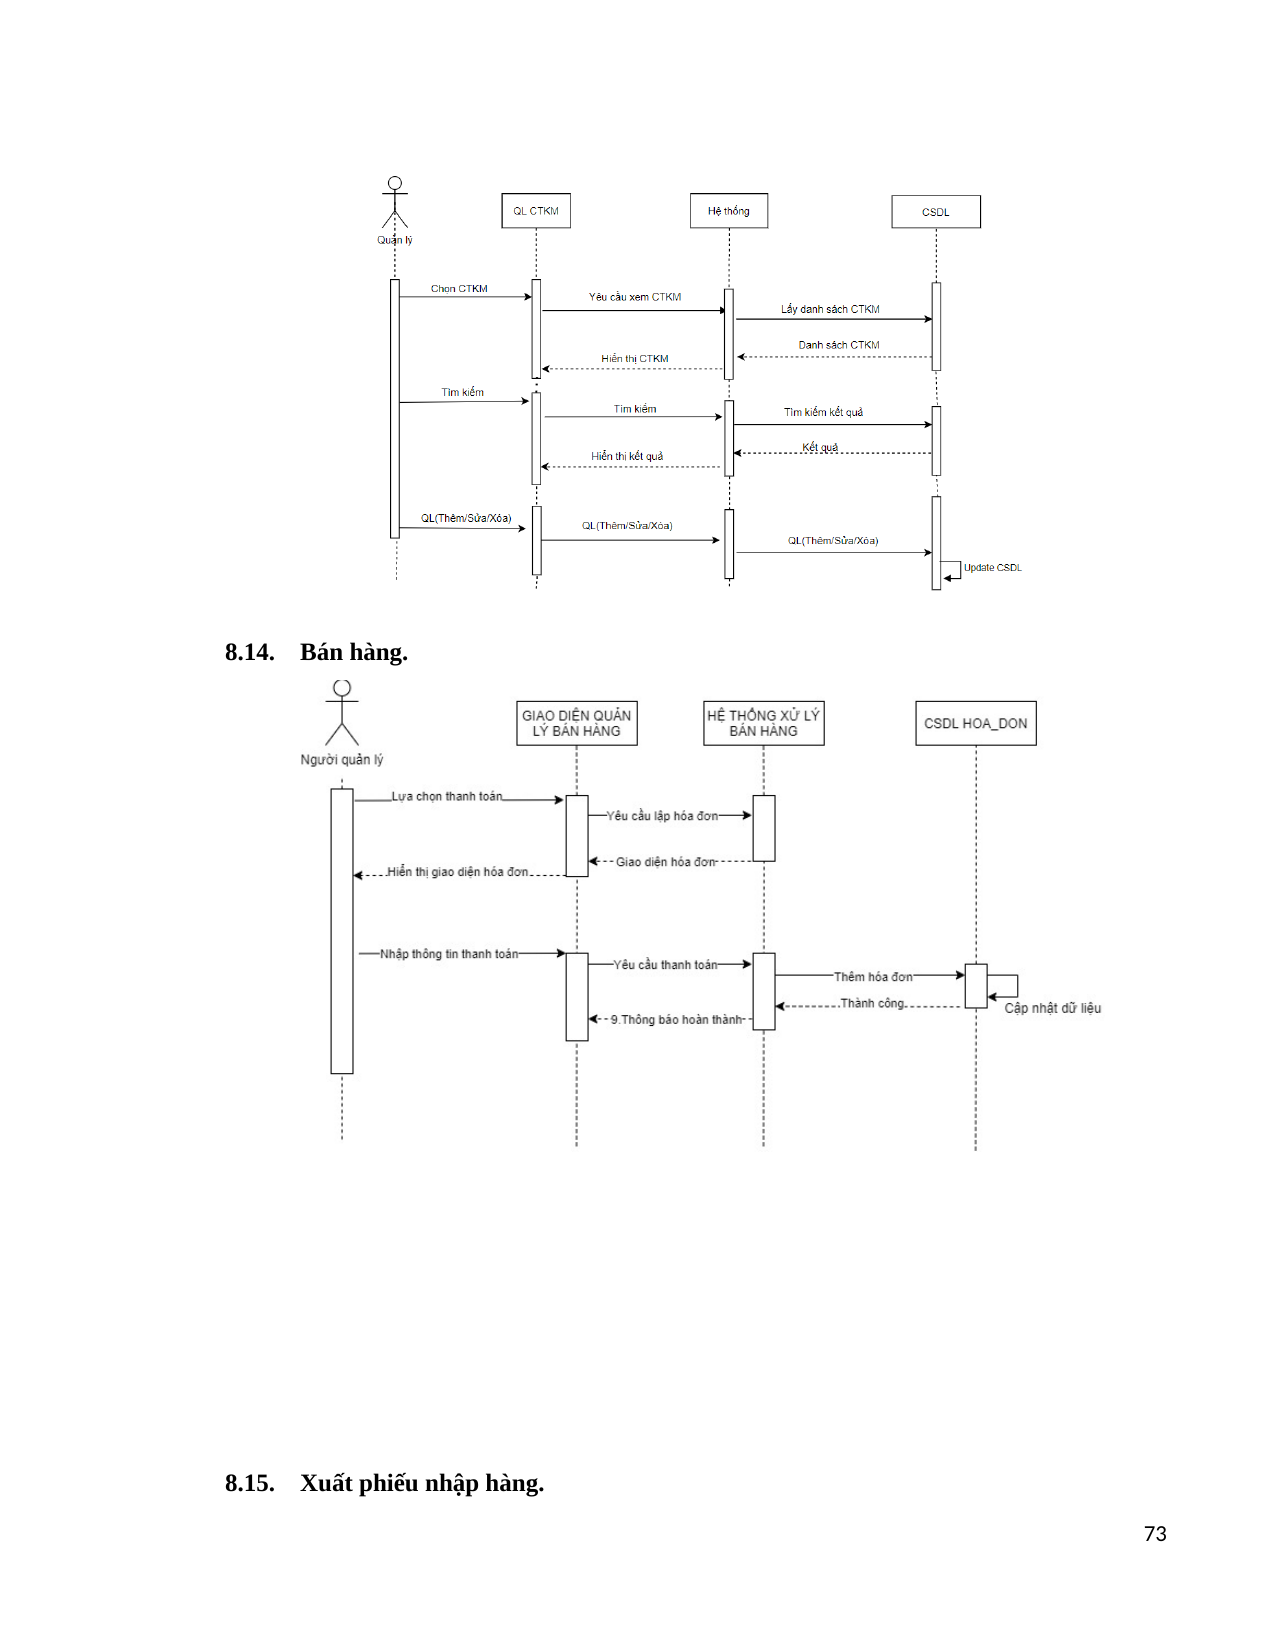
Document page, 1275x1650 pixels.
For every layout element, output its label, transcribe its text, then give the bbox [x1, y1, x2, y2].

list Xuất phiếu nhập hàng. [225, 1468, 1167, 1496]
picture [300, 150, 1082, 623]
picture [300, 680, 1108, 1152]
list Bán hàng. [225, 637, 1167, 666]
